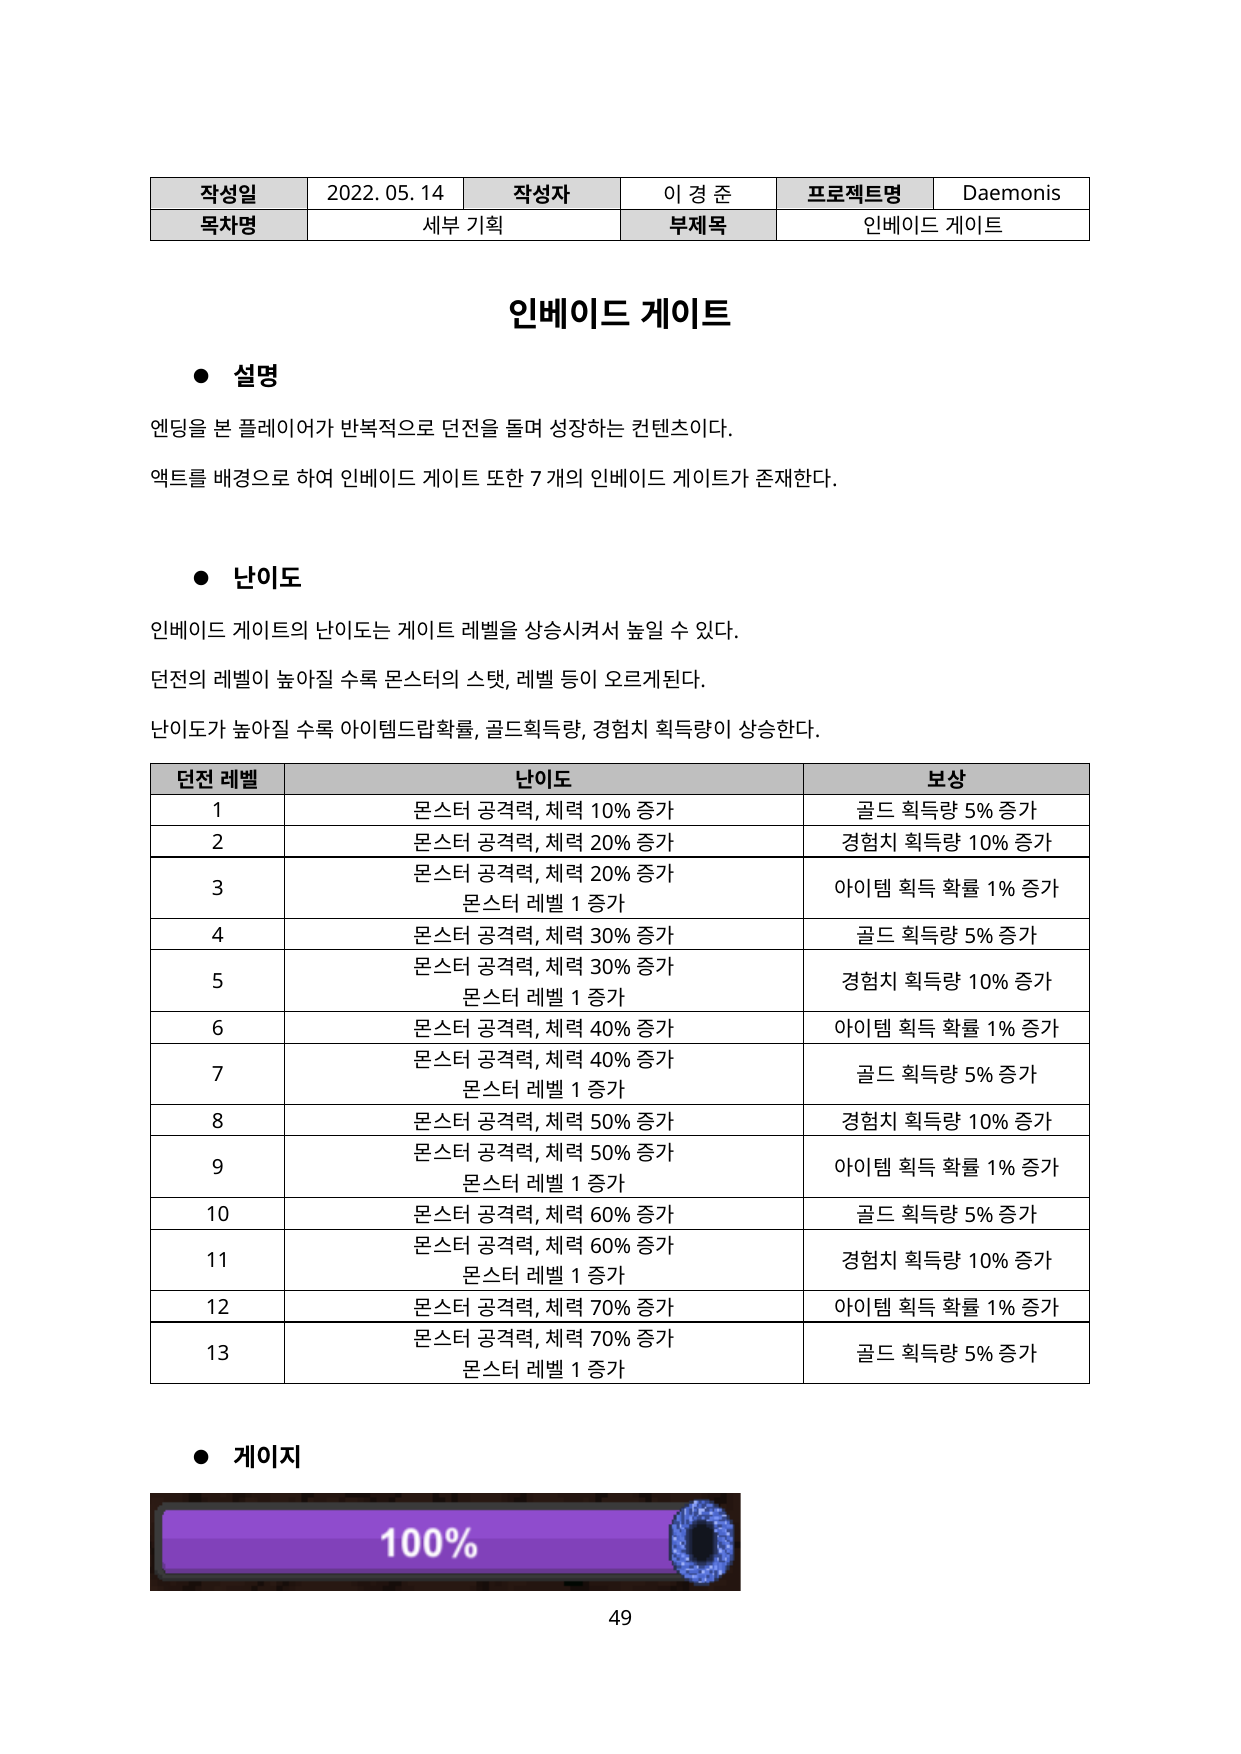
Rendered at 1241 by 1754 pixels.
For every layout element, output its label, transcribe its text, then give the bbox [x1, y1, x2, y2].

table_header 던전 레벨 [151, 764, 284, 794]
text 난이도가 높아질 수록 아이템드랍확률, 골드획득량, 경험치 획득량이 상승한다. [150, 713, 1090, 743]
table_cell 몬스터 공격력, 체력 30% 증가 몬스터 레벨 1 증가 [285, 950, 803, 1011]
table_cell 3 [151, 858, 284, 918]
table_cell 경험치 획득량 10% 증가 [804, 1105, 1089, 1135]
table_cell 인베이드 게이트 [777, 210, 1089, 240]
table_cell 몬스터 공격력, 체력 60% 증가 몬스터 레벨 1 증가 [285, 1230, 803, 1290]
table_header 보상 [804, 764, 1089, 794]
table_header 프로젝트명 [777, 178, 933, 208]
table_cell 골드 획득량 5% 증가 [804, 795, 1089, 825]
table_cell 몬스터 공격력, 체력 40% 증가 [285, 1012, 803, 1042]
table_cell 몬스터 공격력, 체력 50% 증가 몬스터 레벨 1 증가 [285, 1136, 803, 1197]
table_cell 7 [151, 1044, 284, 1104]
text 액트를 배경으로 하여 인베이드 게이트 또한 7개의 인베이드 게이트가 존재한다. [150, 462, 1090, 492]
table_cell 세부 기획 [308, 210, 620, 240]
list 설명 [192, 357, 1090, 393]
table_cell 몬스터 공격력, 체력 50% 증가 [285, 1105, 803, 1135]
table_cell 12 [151, 1291, 284, 1321]
table_cell 몬스터 공격력, 체력 60% 증가 [285, 1198, 803, 1228]
table_cell 10 [151, 1198, 284, 1228]
table_cell 경험치 획득량 10% 증가 [804, 1230, 1089, 1290]
table_cell 목차명 [151, 210, 307, 240]
table_cell 골드 획득량 5% 증가 [804, 1323, 1089, 1383]
table_cell 1 [151, 795, 284, 825]
table_cell 몬스터 공격력, 체력 70% 증가 몬스터 레벨 1 증가 [285, 1323, 803, 1383]
table_cell 2 [151, 826, 284, 856]
table_header 난이도 [285, 764, 803, 794]
table_cell 몬스터 공격력, 체력 10% 증가 [285, 795, 803, 825]
table_cell 9 [151, 1136, 284, 1197]
table_cell 골드 획득량 5% 증가 [804, 1198, 1089, 1228]
table_cell 11 [151, 1230, 284, 1290]
table_header Daemonis [934, 178, 1089, 208]
table_cell 4 [151, 919, 284, 949]
table_cell 6 [151, 1012, 284, 1042]
table_cell 몬스터 공격력, 체력 20% 증가 몬스터 레벨 1 증가 [285, 858, 803, 918]
table_cell 경험치 획득량 10% 증가 [804, 826, 1089, 856]
table_header 작성일 [151, 178, 307, 208]
table_cell 아이템 획득 확률 1% 증가 [804, 1012, 1089, 1042]
text 인베이드 게이트의 난이도는 게이트 레벨을 상승시켜서 높일 수 있다. [150, 614, 1090, 644]
table_cell 몬스터 공격력, 체력 40% 증가 몬스터 레벨 1 증가 [285, 1044, 803, 1104]
table_cell 골드 획득량 5% 증가 [804, 1044, 1089, 1104]
table_header 2022. 05. 14 [308, 178, 463, 208]
text 인베이드 게이트 [150, 288, 1090, 336]
table_cell 아이템 획득 확률 1% 증가 [804, 1136, 1089, 1197]
text 던전의 레벨이 높아질 수록 몬스터의 스탯, 레벨 등이 오르게된다. [150, 664, 1090, 694]
table_cell 몬스터 공격력, 체력 20% 증가 [285, 826, 803, 856]
table_cell 5 [151, 950, 284, 1011]
table_cell 8 [151, 1105, 284, 1135]
table_cell 부제목 [621, 210, 776, 240]
table_cell 아이템 획득 확률 1% 증가 [804, 858, 1089, 918]
table_cell 골드 획득량 5% 증가 [804, 919, 1089, 949]
table_cell 아이템 획득 확률 1% 증가 [804, 1291, 1089, 1321]
table_cell 몬스터 공격력, 체력 70% 증가 [285, 1291, 803, 1321]
table_cell 몬스터 공격력, 체력 30% 증가 [285, 919, 803, 949]
text 엔딩을 본 플레이어가 반복적으로 던전을 돌며 성장하는 컨텐츠이다. [150, 412, 1090, 443]
picture [150, 1493, 741, 1591]
table_cell 13 [151, 1323, 284, 1383]
list 게이지 [192, 1438, 1090, 1474]
table_cell 경험치 획득량 10% 증가 [804, 950, 1089, 1011]
table_header 이 경 준 [621, 178, 776, 208]
table_header 작성자 [464, 178, 620, 208]
list 난이도 [192, 558, 1090, 595]
